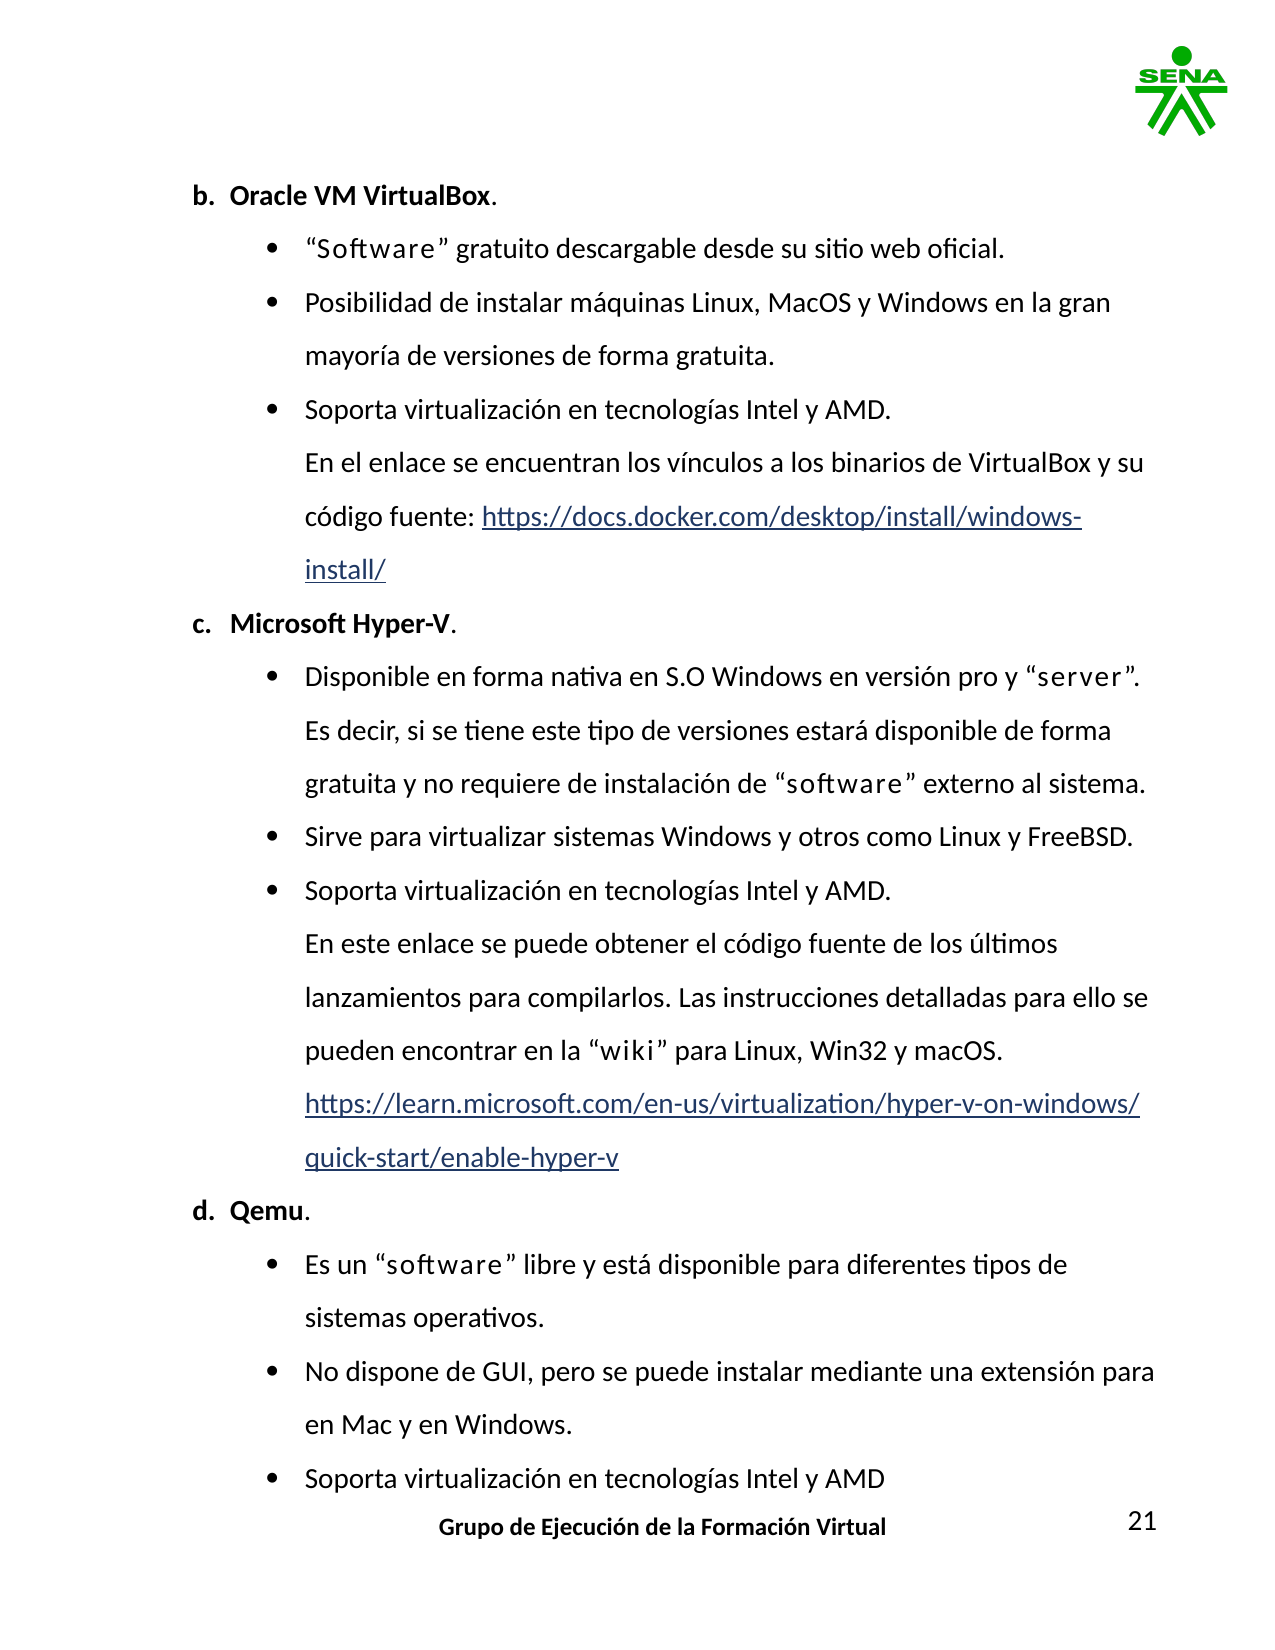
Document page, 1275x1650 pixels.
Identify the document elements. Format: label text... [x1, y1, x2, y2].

list Soporta virtualización en tecnologías Intel y AMD. [267, 391, 1157, 427]
list Soporta virtualización en tecnologías Intel y AMD. [267, 872, 1157, 907]
list Posibilidad de instalar máquinas Linux, MacOS y Windows en la gran mayoría de versiones de forma gratuita. [267, 284, 1157, 373]
list Es un “software” libre y está disponible para diferentes tipos de sistemas operativos. [267, 1246, 1157, 1335]
list https://learn.microsoft.com/en-us/virtualization/hyper-v-on-windows/quick-start/enable-hyper-v [304, 1086, 1157, 1175]
list “Software” gratuito descargable desde su sitio web oficial. [267, 231, 1157, 266]
list En el enlace se encuentran los vínculos a los binarios de VirtualBox y su código fuente: https://docs.docker.com/desktop/install/windows-install/ [304, 444, 1157, 587]
list Microsoft Hyper-V. [192, 605, 1157, 640]
picture [1135, 46, 1228, 136]
list Qemu. [192, 1192, 1157, 1228]
list Sirve para virtualizar sistemas Windows y otros como Linux y FreeBSD. [267, 818, 1157, 854]
list Oracle VM VirtualBox. [192, 177, 1157, 213]
list Soporta virtualización en tecnologías Intel y AMD [267, 1460, 1157, 1495]
list En este enlace se puede obtener el código fuente de los últimos lanzamientos para compilarlos. Las instrucciones detalladas para ello se pueden encontrar en la “wiki” para Linux, Win32 y macOS. [304, 925, 1157, 1068]
list No dispone de GUI, pero se puede instalar mediante una extensión para en Mac y en Windows. [267, 1353, 1157, 1442]
list Disponible en forma nativa en S.O Windows en versión pro y “server”. Es decir, si se tiene este tipo de versiones estará disponible de forma gratuita y no requiere de instalación de “software” externo al sistema. [267, 658, 1157, 801]
